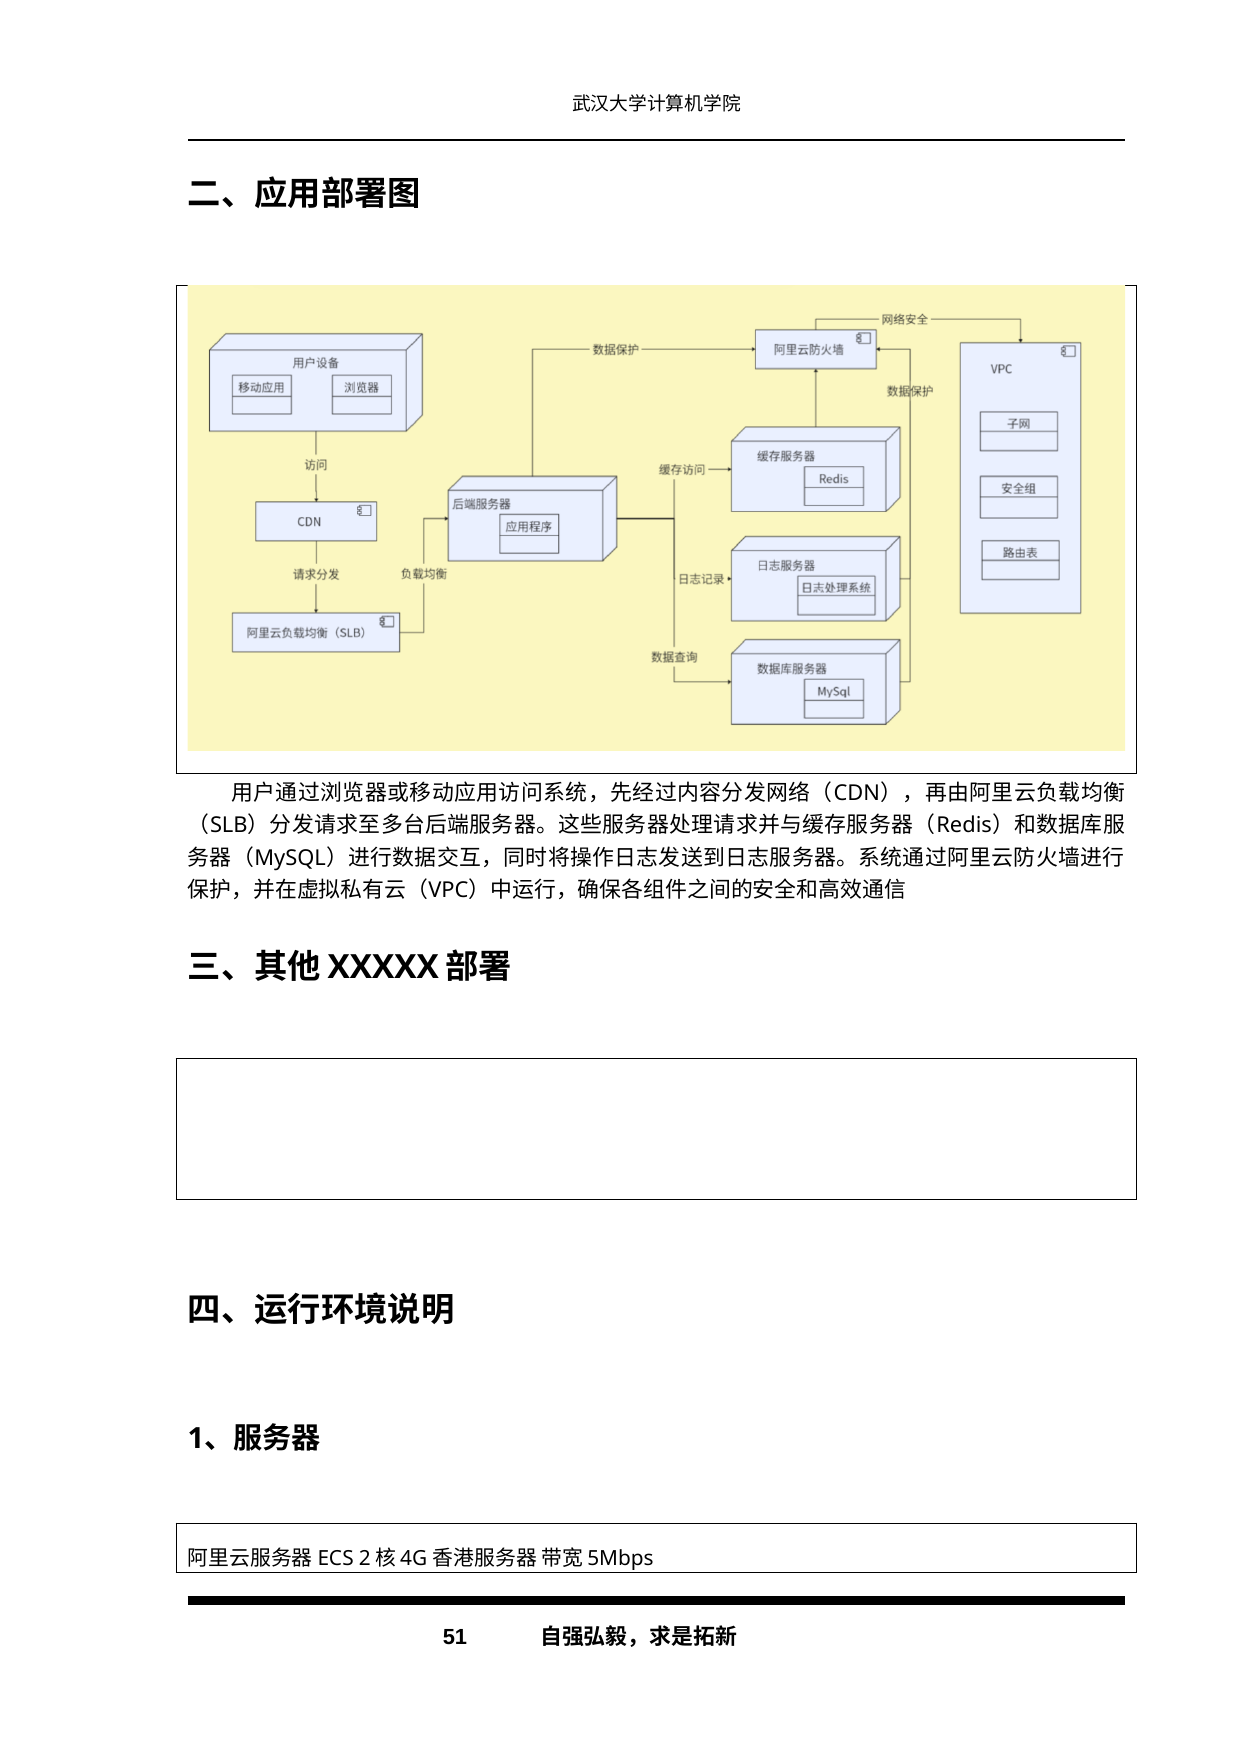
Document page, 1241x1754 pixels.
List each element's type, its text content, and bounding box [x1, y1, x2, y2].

table_header [177, 286, 1136, 773]
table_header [177, 1524, 1136, 1572]
table_header [177, 1059, 1136, 1199]
subtitle 1、服务器 [187, 1404, 1125, 1469]
subtitle 四、运行环境说明 [187, 1275, 1125, 1340]
text 用户通过浏览器或移动应用访问系统，先经过内容分发网络（CDN），再由阿里云负载均衡（SLB）分发请求至多台后端服务器。这些服务器处理请求并与缓存服务器（Redis）和数据库服务器（MySQL）进行数据交互，同时将操作日志发送到日志服务器。系统通过阿里云防火墙进行保护，并在虚拟私有云（VPC）中运行，确保各组件之间的安全和高效通信 [187, 774, 1125, 904]
subtitle 二、应用部署图 [187, 158, 1125, 223]
subtitle 三、其他XXXXX部署 [187, 931, 1125, 996]
picture [187, 285, 1125, 751]
